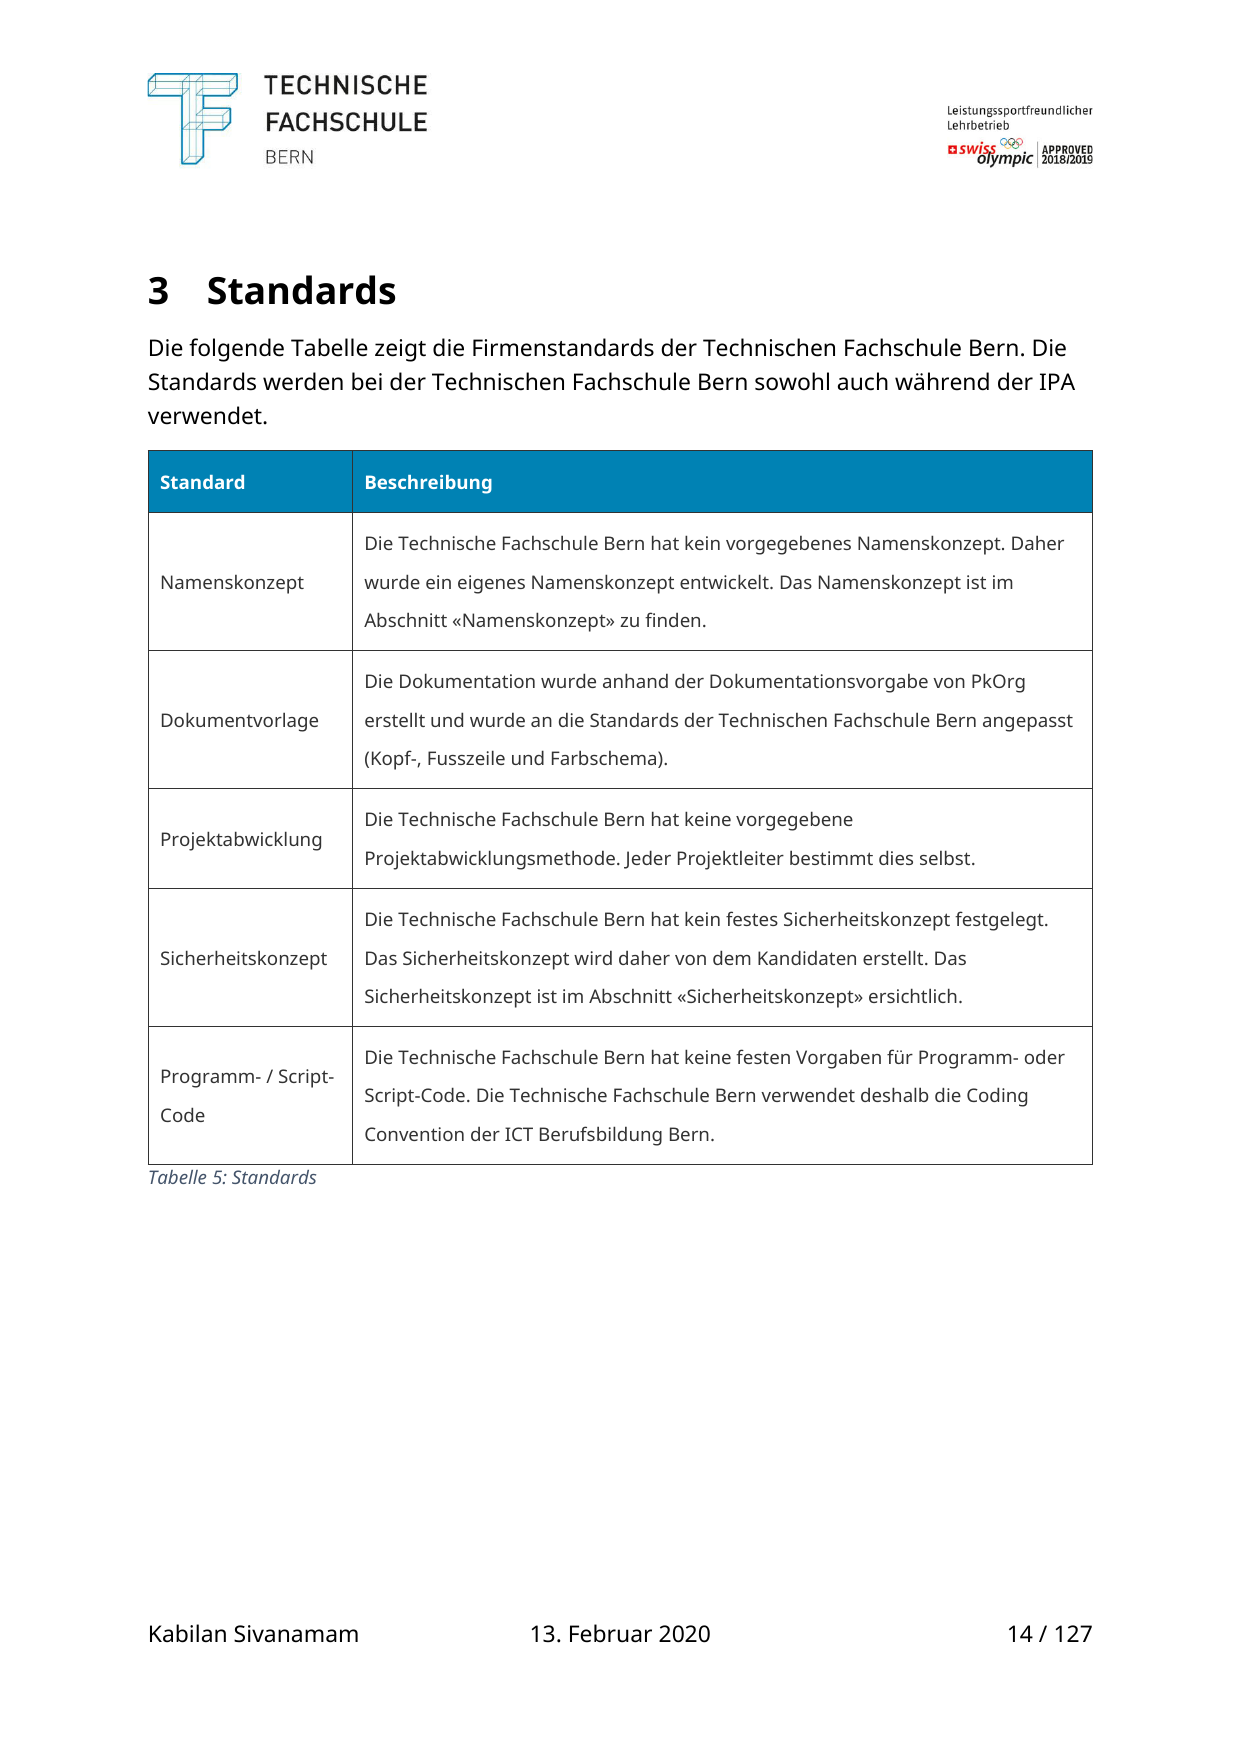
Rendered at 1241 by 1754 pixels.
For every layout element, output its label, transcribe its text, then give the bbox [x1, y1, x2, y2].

table_cell Namenskonzept [149, 513, 352, 650]
table_header Standard [149, 451, 352, 512]
table_cell Dokumentvorlage [149, 651, 352, 788]
table_cell Die Technische Fachschule Bern hat kein vorgegebenes Namenskonzept. Daher wurde ein eigenes Namenskonzept entwickelt. Das Namenskonzept ist im Abschnitt «Namenskonzept» zu finden. [353, 513, 1092, 650]
text Die folgende Tabelle zeigt die Firmenstandards der Technischen Fachschule Bern. Die Standards werden bei der Technischen Fachschule Bern sowohl auch während der IPA verwendet. [148, 332, 1093, 431]
table_cell Sicherheitskonzept [149, 889, 352, 1026]
table_cell Die Technische Fachschule Bern hat kein festes Sicherheitskonzept festgelegt. Das Sicherheitskonzept wird daher von dem Kandidaten erstellt. Das Sicherheitskonzept ist im Abschnitt «Sicherheitskonzept» ersichtlich. [353, 889, 1092, 1026]
table_cell Projektabwicklung [149, 789, 352, 887]
subtitle Standards [148, 264, 1093, 316]
table_cell Die Technische Fachschule Bern hat keine vorgegebene Projektabwicklungsmethode. Jeder Projektleiter bestimmt dies selbst. [353, 789, 1092, 887]
table_cell Die Technische Fachschule Bern hat keine festen Vorgaben für Programm- oder Script-Code. Die Technische Fachschule Bern verwendet deshalb die Coding Convention der ICT Berufsbildung Bern. [353, 1027, 1092, 1163]
table_header Beschreibung [353, 451, 1092, 512]
table_cell Die Dokumentation wurde anhand der Dokumentationsvorgabe von PkOrg erstellt und wurde an die Standards der Technischen Fachschule Bern angepasst (Kopf-, Fusszeile und Farbschema). [353, 651, 1092, 788]
picture [147, 73, 1093, 196]
table_cell Programm- / Script-Code [149, 1027, 352, 1163]
